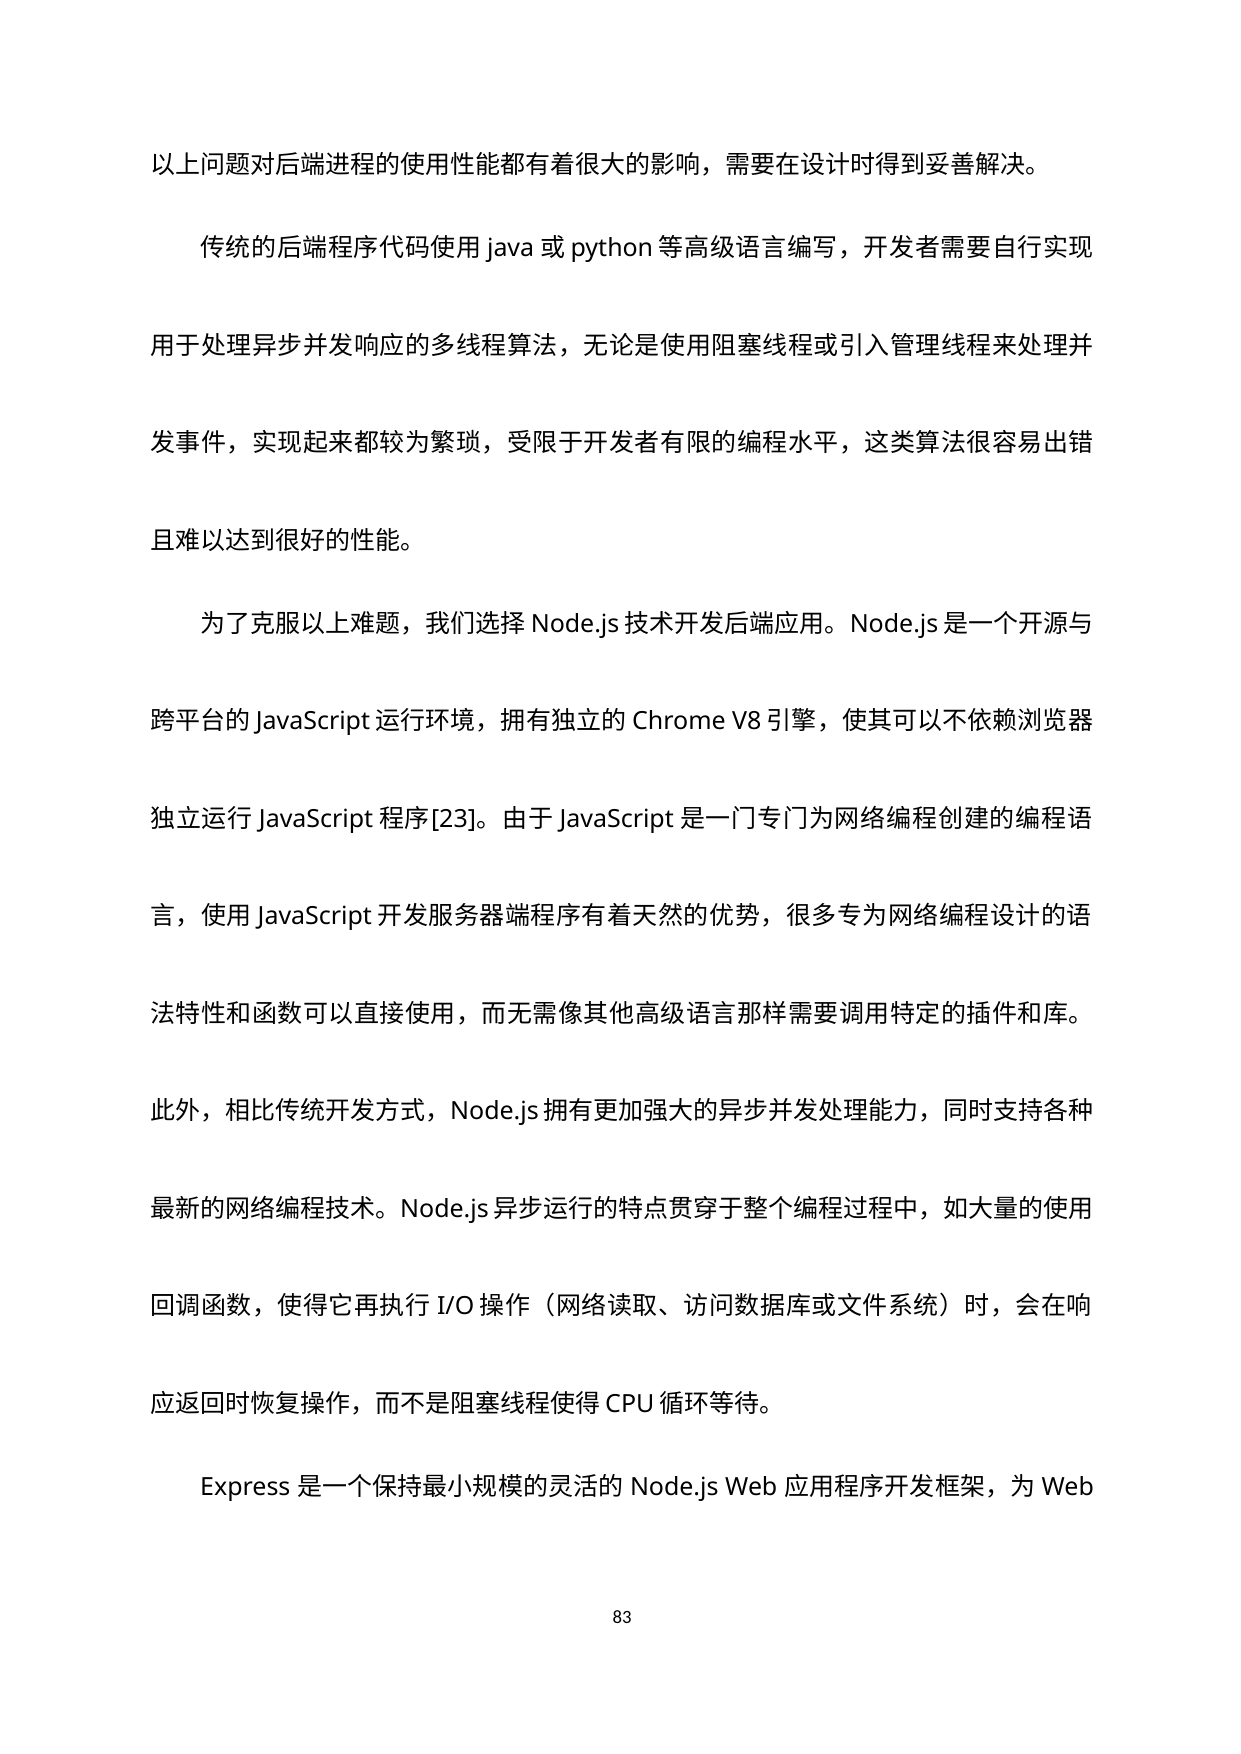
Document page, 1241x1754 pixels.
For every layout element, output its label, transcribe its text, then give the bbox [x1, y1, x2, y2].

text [150, 130, 1094, 195]
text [150, 1452, 1094, 1517]
text 传统的后端程序代码使用java或python等高级语言编写，开发者需要自行实现用于处理异步并发响应的多线程算法，无论是使用阻塞线程或引入管理线程来处理并发事件，实现起来都较为繁琐，受限于开发者有限的编程水平，这类算法很容易出错且难以达到很好的性能。 [150, 213, 1094, 571]
text 为了克服以上难题，我们选择Node.js技术开发后端应用。Node.js是一个开源与跨平台的JavaScript运行环境，拥有独立的Chrome V8引擎，使其可以不依赖浏览器独立运行JavaScript程序[23]。由于JavaScript是一门专门为网络编程创建的编程语言，使用JavaScript开发服务器端程序有着天然的优势，很多专为网络编程设计的语法特性和函数可以直接使用，而无需像其他高级语言那样需要调用特定的插件和库。此外，相比传统开发方式，Node.js拥有更加强大的异步并发处理能力，同时支持各种最新的网络编程技术。Node.js异步运行的特点贯穿于整个编程过程中，如大量的使用回调函数，使得它再执行I/O操作（网络读取、访问数据库或文件系统）时，会在响应返回时恢复操作，而不是阻塞线程使得CPU循环等待。 [150, 589, 1094, 1434]
